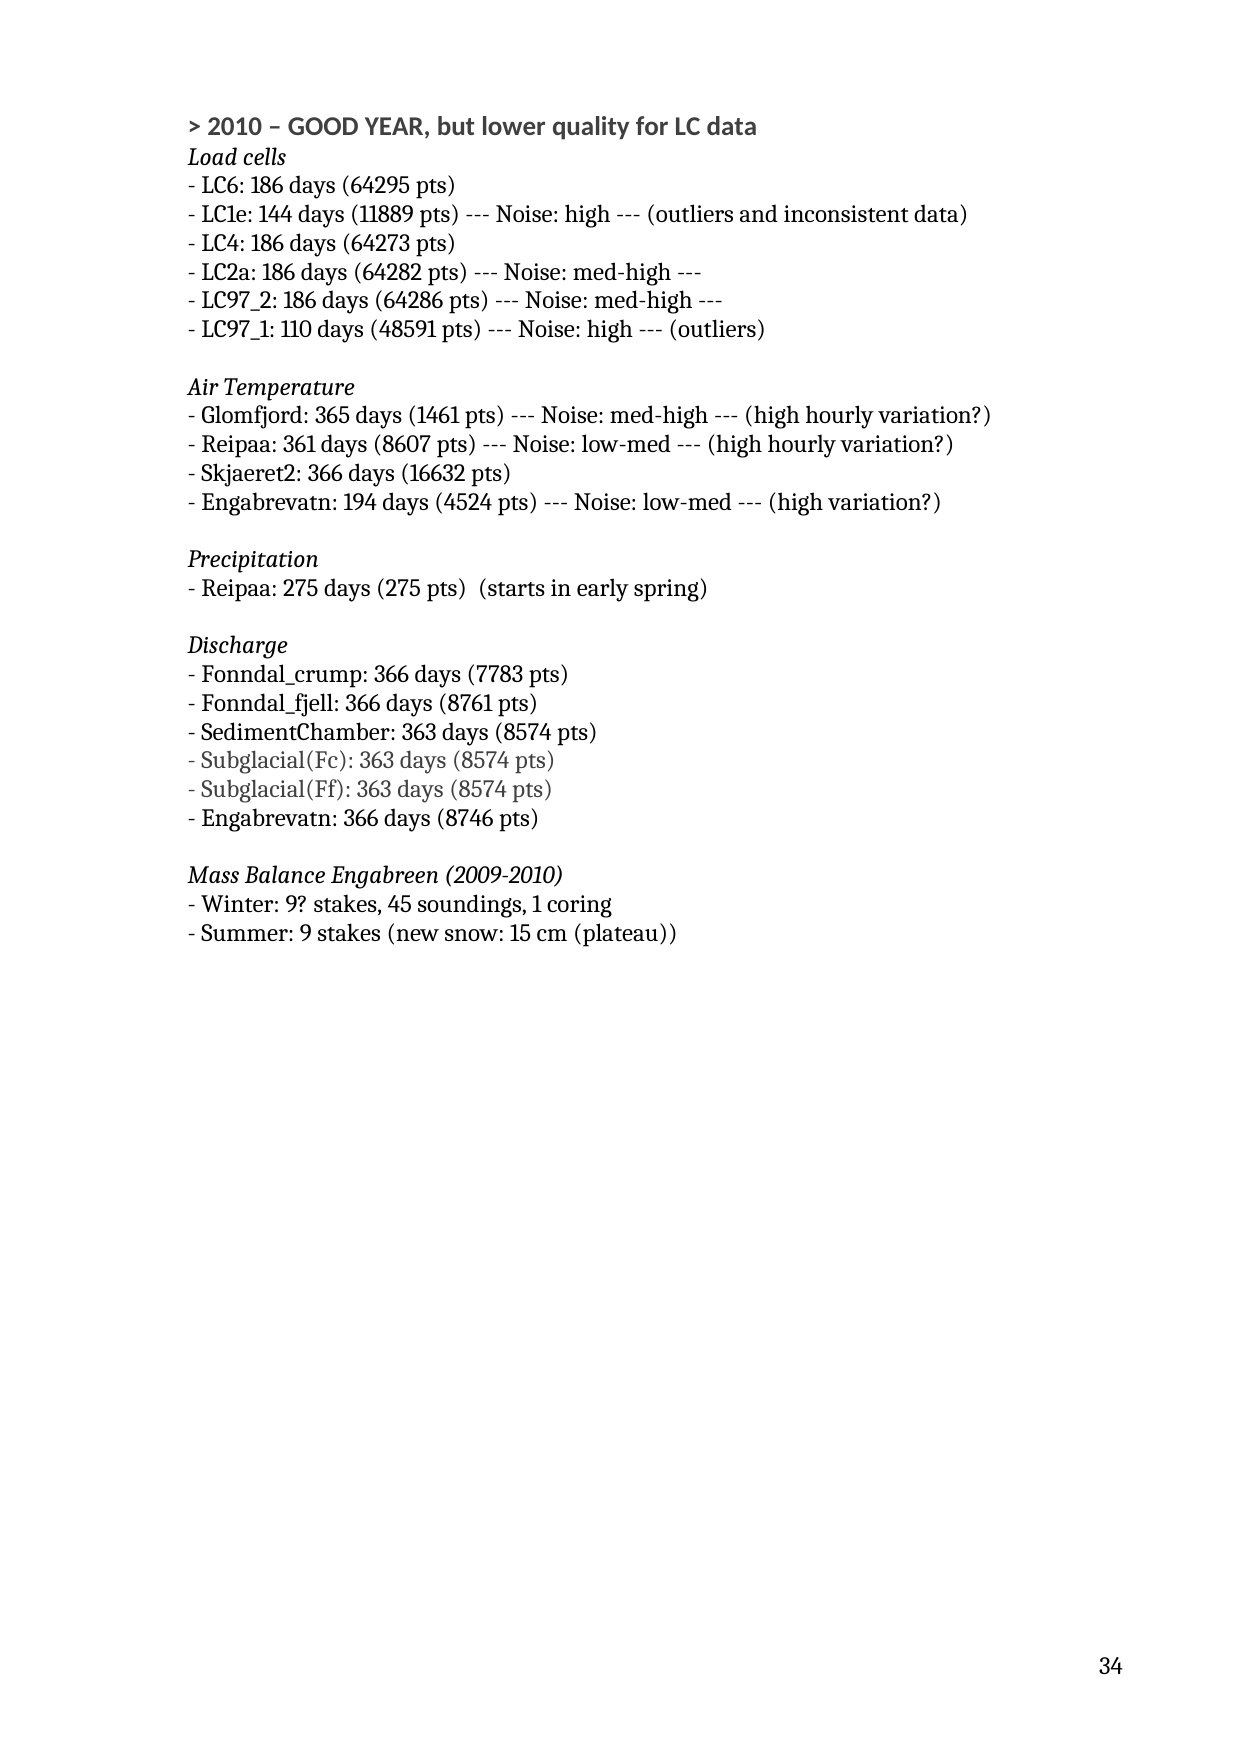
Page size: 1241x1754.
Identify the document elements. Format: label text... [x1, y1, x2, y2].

text - LC4: 186 days (64273 pts) [187, 229, 1123, 257]
text - Skjaeret2: 366 days (16632 pts) [187, 459, 1123, 487]
text - Subglacial(Ff): 363 days (8574 pts) [187, 775, 1123, 804]
text Load cells [187, 142, 1123, 171]
text - Reipaa: 275 days (275 pts) (starts in early spring) [187, 574, 1123, 602]
text Mass Balance Engabreen (2009-2010) [187, 861, 1123, 890]
text - LC2a: 186 days (64282 pts) --- Noise: med-high --- [187, 257, 1123, 286]
text - Summer: 9 stakes (new snow: 15 cm (plateau)) [187, 919, 1123, 947]
text Air Temperature [187, 372, 1123, 401]
text - Fonndal_fjell: 366 days (8761 pts) [187, 689, 1123, 717]
text - Fonndal_crump: 366 days (7783 pts) [187, 660, 1123, 689]
text - SedimentChamber: 363 days (8574 pts) [187, 717, 1123, 746]
text - LC97_1: 110 days (48591 pts) --- Noise: high --- (outliers) [187, 315, 1123, 344]
text - Engabrevatn: 194 days (4524 pts) --- Noise: low-med --- (high variation?) [187, 487, 1123, 516]
text - Reipaa: 361 days (8607 pts) --- Noise: low-med --- (high hourly variation?) [187, 430, 1123, 459]
text - Engabrevatn: 366 days (8746 pts) [187, 804, 1123, 832]
text - Subglacial(Fc): 363 days (8574 pts) [187, 746, 1123, 775]
text - LC6: 186 days (64295 pts) [187, 171, 1123, 200]
text - Glomfjord: 365 days (1461 pts) --- Noise: med-high --- (high hourly variation?) [187, 401, 1123, 430]
text Precipitation [187, 545, 1123, 574]
text - LC1e: 144 days (11889 pts) --- Noise: high --- (outliers and inconsistent data) [187, 200, 1123, 229]
text - LC97_2: 186 days (64286 pts) --- Noise: med-high --- [187, 286, 1123, 315]
subtitle > 2010 – GOOD YEAR, but lower quality for LC data [187, 109, 1123, 142]
text Discharge [187, 631, 1123, 660]
text - Winter: 9? stakes, 45 soundings, 1 coring [187, 890, 1123, 919]
